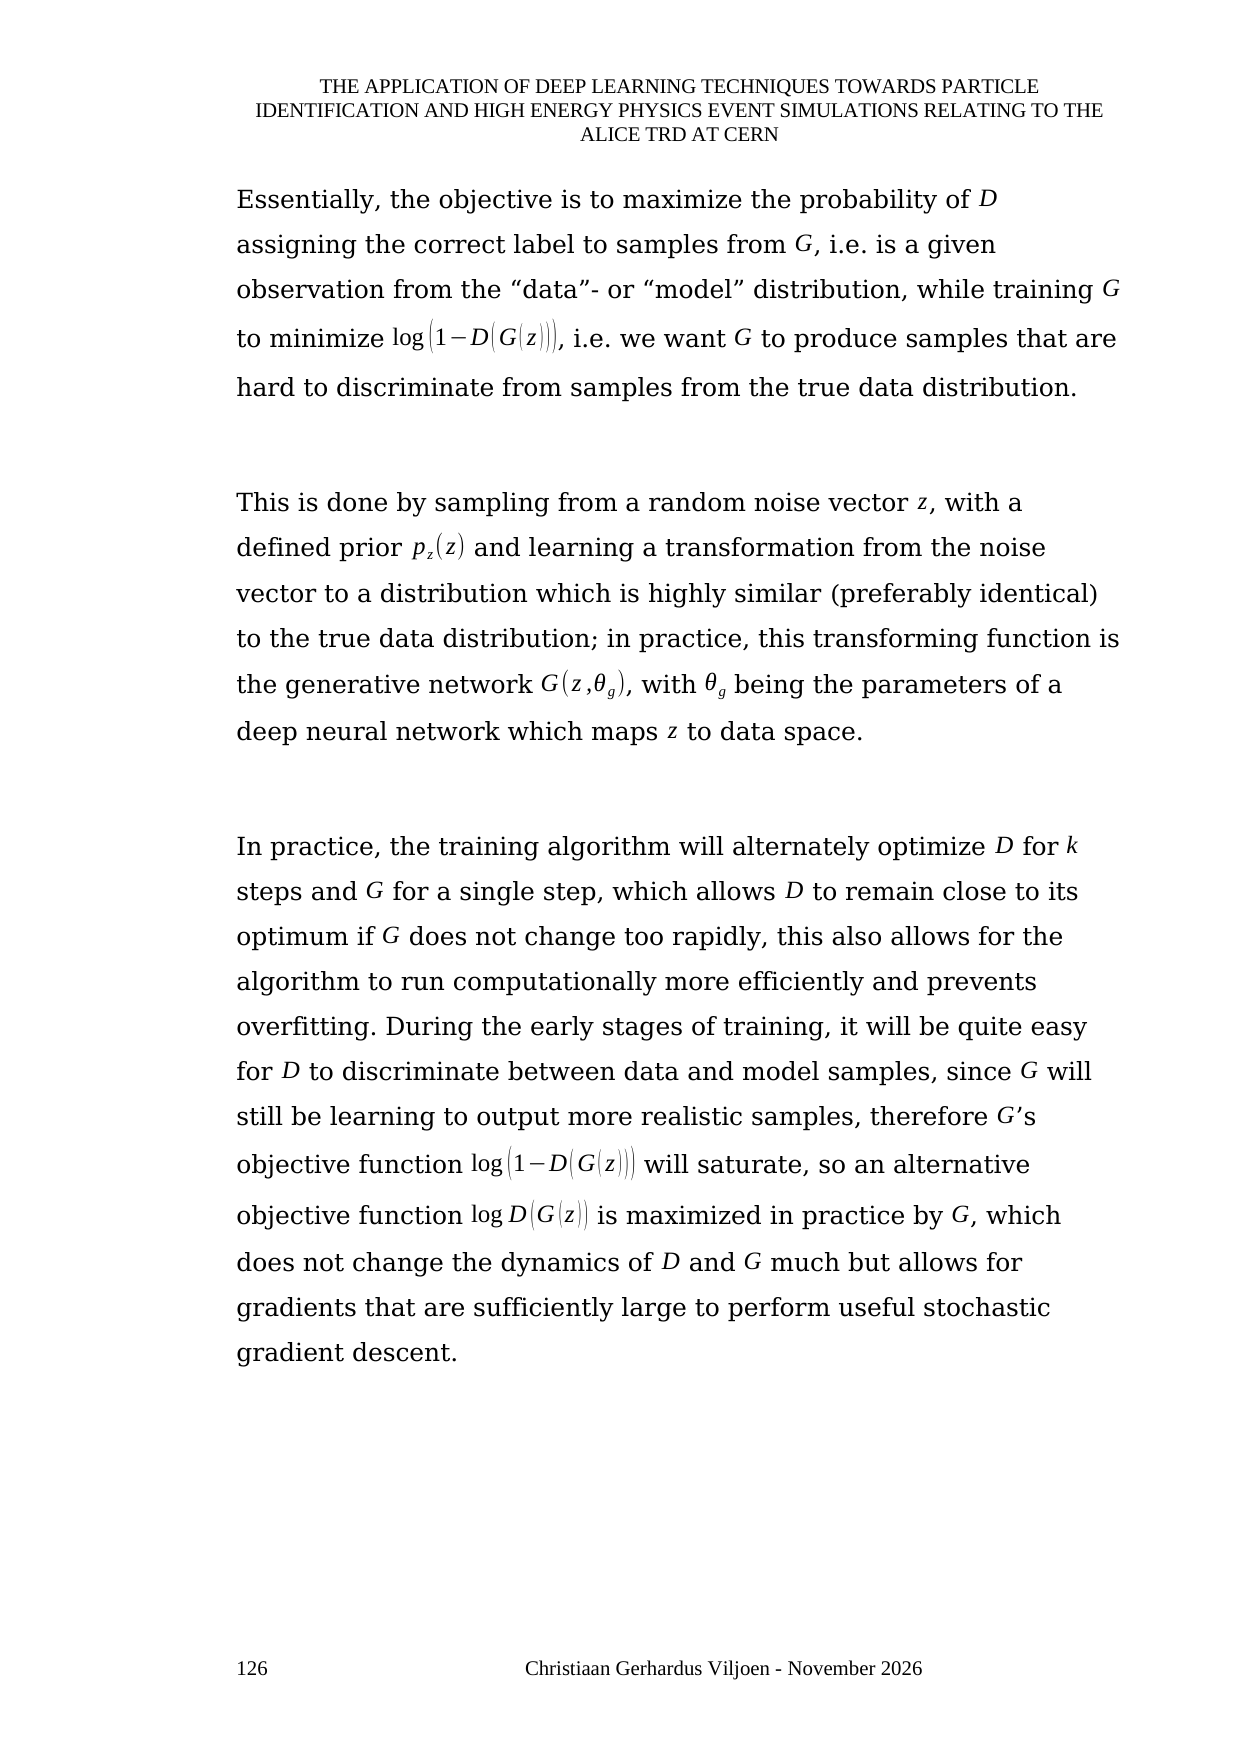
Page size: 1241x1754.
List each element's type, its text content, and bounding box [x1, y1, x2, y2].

text In practice, the training algorithm will alternately optimize for steps and for a single step, which allows to remain close to its optimum if does not change too rapidly, this also allows for the algorithm to run computationally more efficiently and prevents overfitting. During the early stages of training, it will be quite easy for to discriminate between data and model samples, since will still be learning to output more realistic samples, therefore ’s objective function will saturate, so an alternative objective function is maximized in practice by , which does not change the dynamics of and much but allows for gradients that are sufficiently large to perform useful stochastic gradient descent. [236, 830, 1122, 1367]
text Essentially, the objective is to maximize the probability of assigning the correct label to samples from , i.e. is a given observation from the “data”- or “model” distribution, while training to minimize , i.e. we want to produce samples that are hard to discriminate from samples from the true data distribution. [236, 183, 1122, 401]
text This is done by sampling from a random noise vector , with a defined prior and learning a transformation from the noise vector to a distribution which is highly similar (preferably identical) to the true data distribution; in practice, this transforming function is the generative network , with being the parameters of a deep neural network which maps to data space. [236, 486, 1122, 745]
